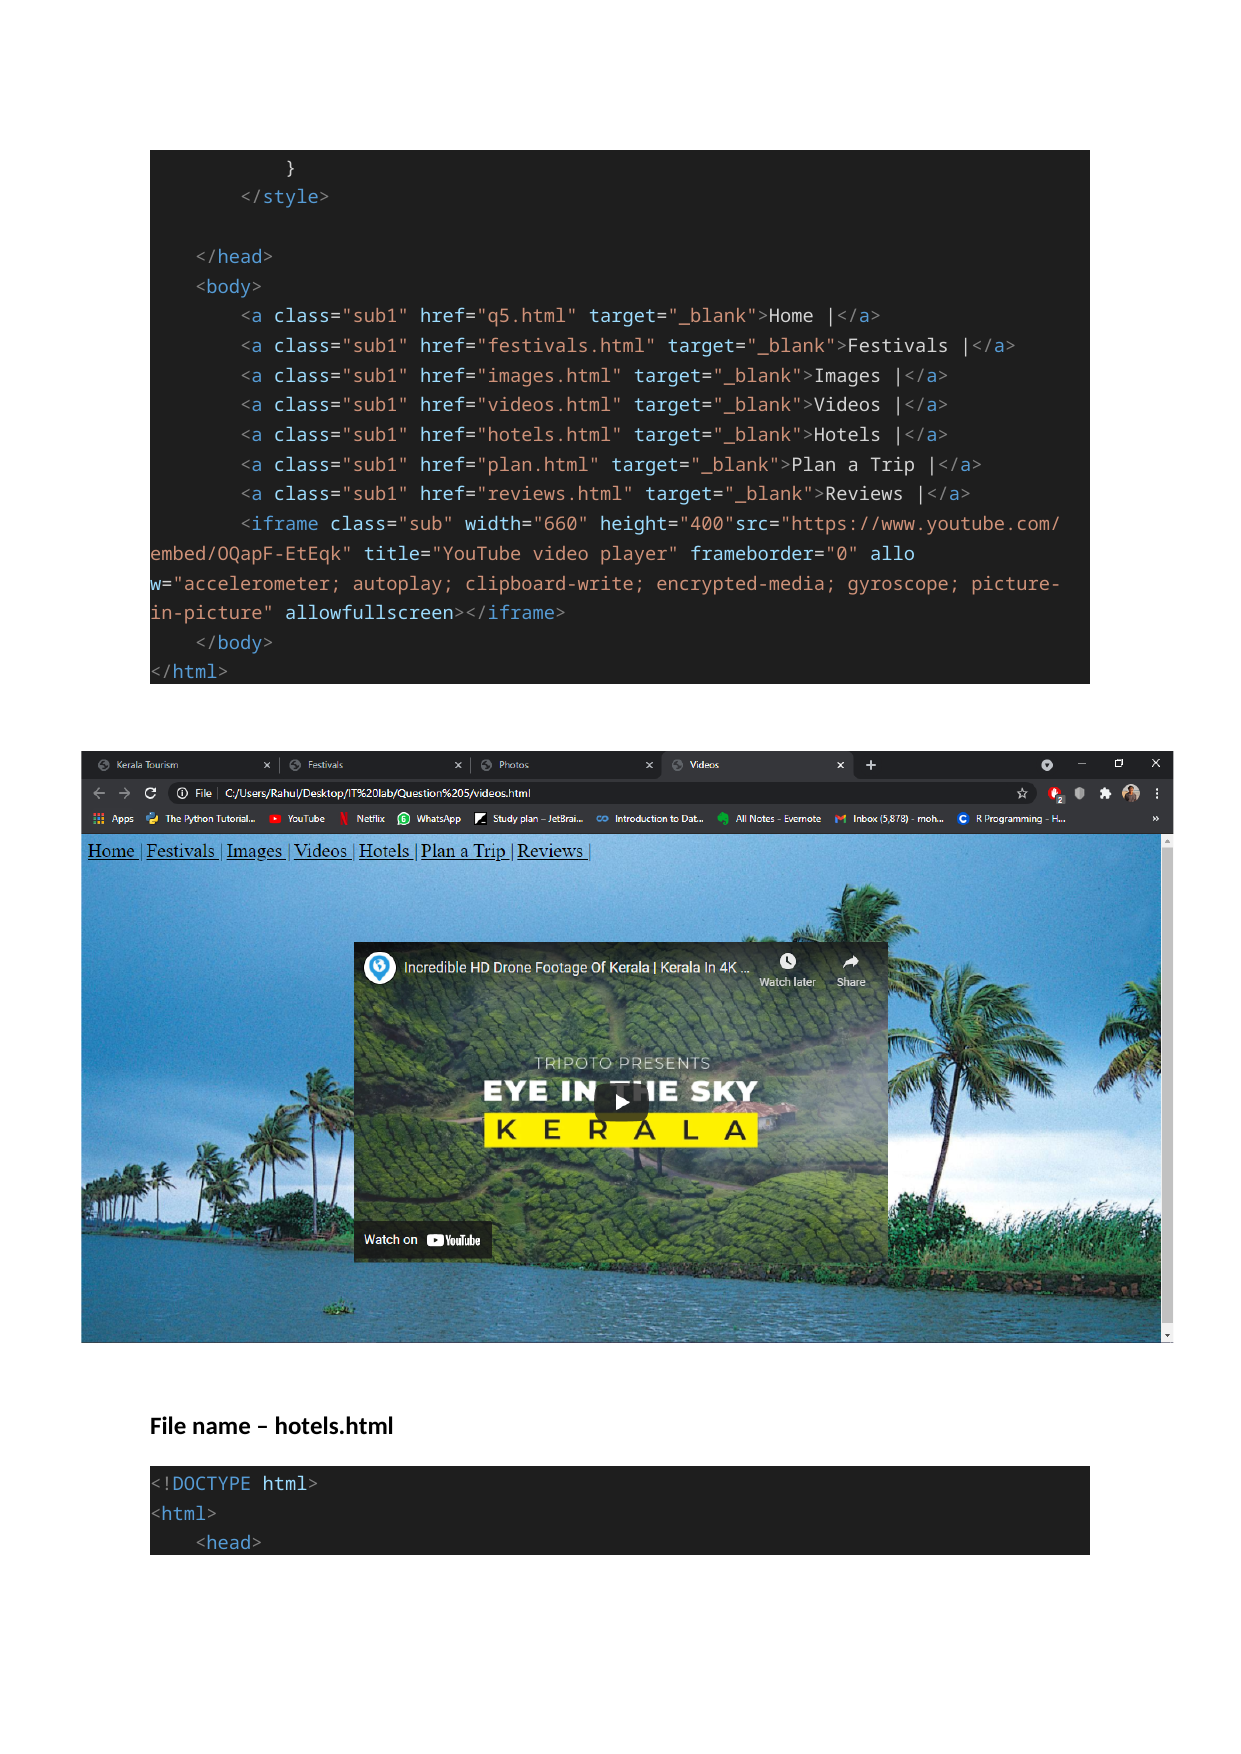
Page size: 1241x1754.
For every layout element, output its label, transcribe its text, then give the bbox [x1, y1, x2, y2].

text <a class="sub1" href="videos.html" target="_blank">Videos |</a> [150, 387, 1090, 417]
text <iframe class="sub" width="660" height="400"src="https://www.youtube.com/embed/OQapF-EtEqk" title="YouTube video player" frameborder="0" allow="accelerometer; autoplay; clipboard-write; encrypted-media; gyroscope; picture-in-picture" allowfullscreen></iframe> [150, 506, 1090, 625]
text <!DOCTYPE html> [150, 1466, 1090, 1496]
text </style> [150, 180, 1090, 209]
text <body> [150, 269, 1090, 298]
text <a class="sub1" href="reviews.html" target="_blank">Reviews |</a> [150, 477, 1090, 506]
text </body> [150, 625, 1090, 655]
text File name – hotels.html [150, 1410, 1090, 1441]
text <a class="sub1" href="q5.html" target="_blank">Home |</a> [150, 298, 1090, 328]
text <a class="sub1" href="plan.html" target="_blank">Plan a Trip |</a> [150, 447, 1090, 477]
picture [81, 751, 1174, 1343]
text <a class="sub1" href="festivals.html" target="_blank">Festivals |</a> [150, 328, 1090, 358]
text <a class="sub1" href="images.html" target="_blank">Images |</a> [150, 358, 1090, 387]
text </head> [150, 239, 1090, 269]
text <a class="sub1" href="hotels.html" target="_blank">Hotels |</a> [150, 417, 1090, 447]
text } [150, 150, 1090, 180]
text </html> [150, 655, 1090, 684]
text <html> [150, 1496, 1090, 1525]
text <head> [150, 1525, 1090, 1555]
